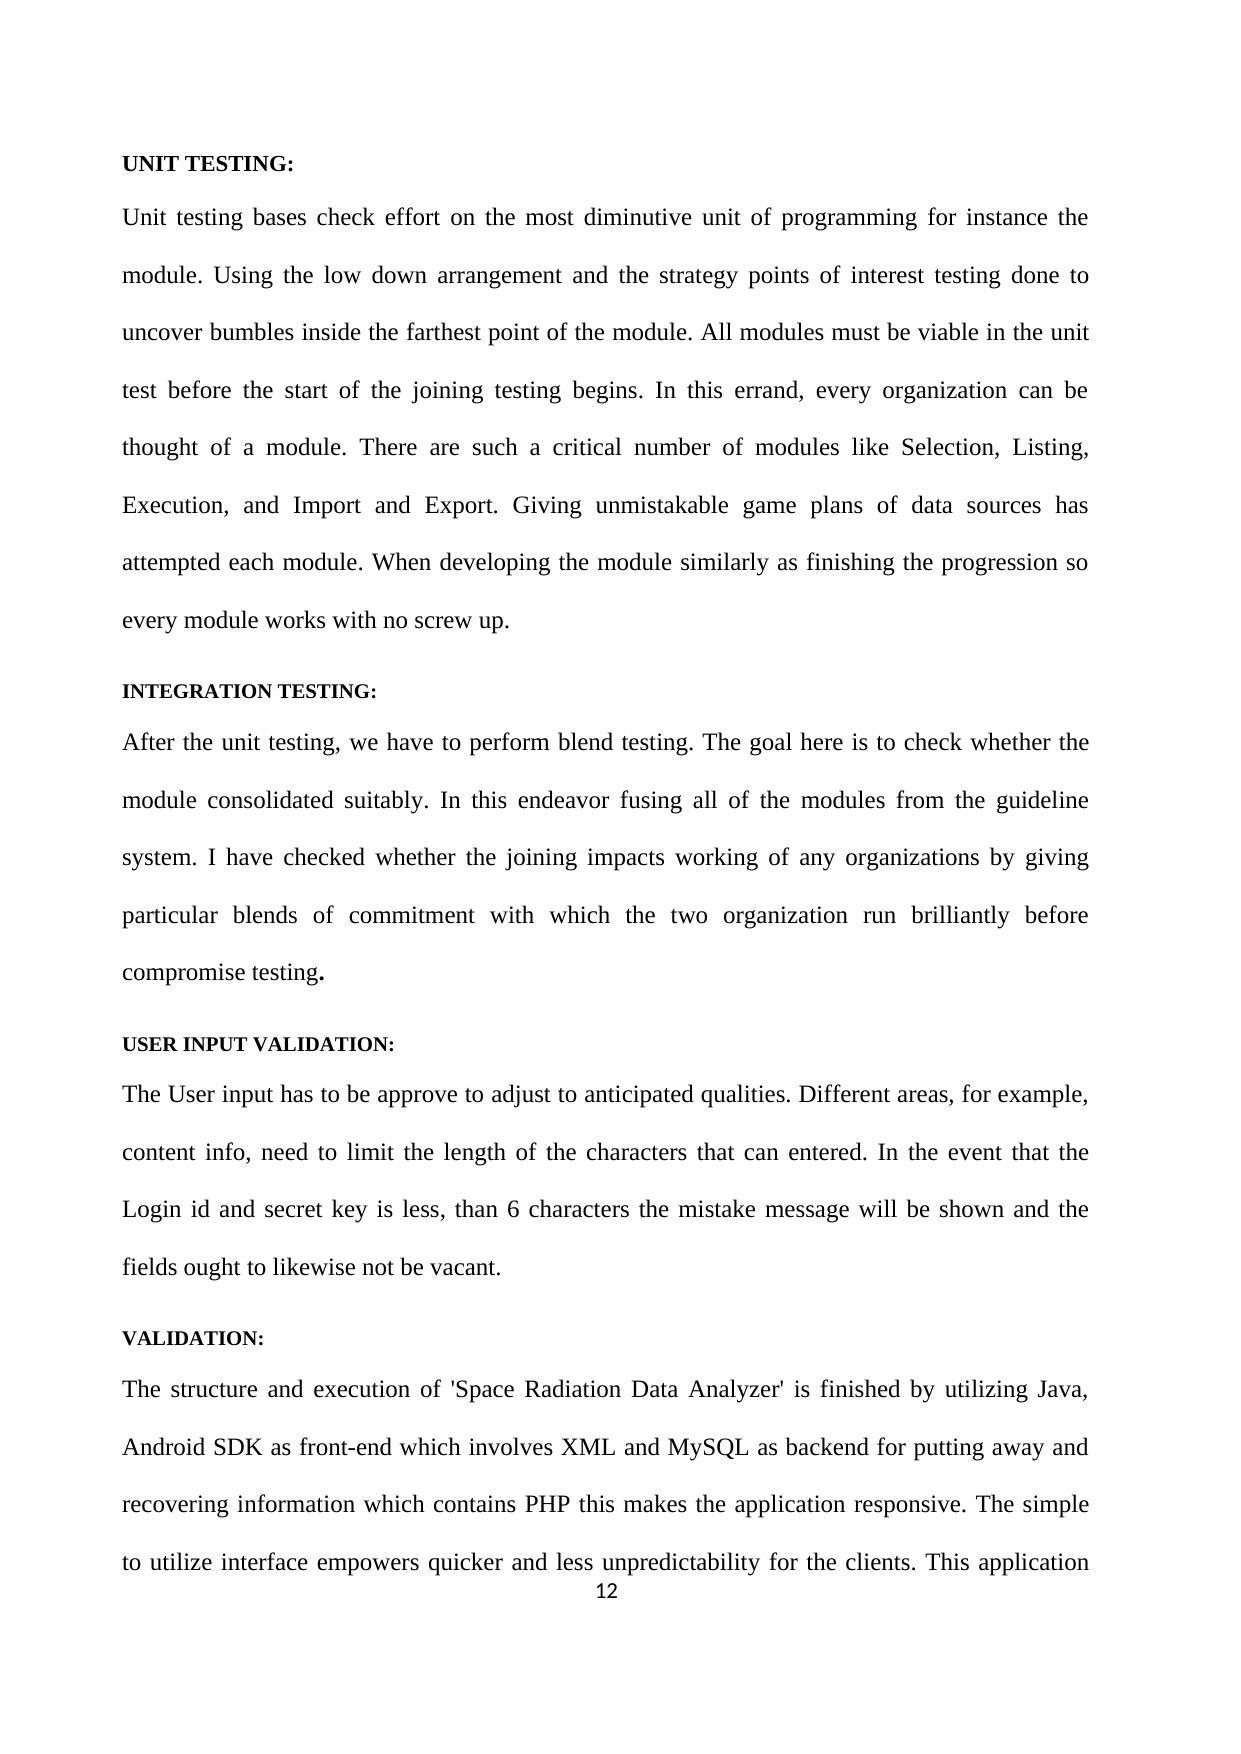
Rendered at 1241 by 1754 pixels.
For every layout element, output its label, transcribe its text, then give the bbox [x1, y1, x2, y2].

text The User input has to be approve to adjust to anticipated qualities. Different areas, for example, content info, need to limit the length of the characters that can entered. In the event that the Login id and secret key is less, than 6 characters the mistake message will be shown and the fields ought to likewise not be vacant. [122, 1079, 1090, 1281]
text Unit testing bases check effort on the most diminutive unit of programming for instance the module. Using the low down arrangement and the strategy points of interest testing done to uncover bumbles inside the farthest point of the module. All modules must be viable in the unit test before the start of the joining testing begins. In this errand, every organization can be thought of a module. There are such a critical number of modules like Selection, Listing, Execution, and Import and Export. Giving unmistakable game plans of data sources has attempted each module. When developing the module similarly as finishing the progression so every module works with no screw up. [122, 202, 1090, 634]
subtitle User input validation: [122, 1031, 1090, 1056]
subtitle UNIT TESTING: [122, 150, 1090, 176]
text After the unit testing, we have to perform blend testing. The goal here is to check whether the module consolidated suitably. In this endeavor fusing all of the modules from the guideline system. I have checked whether the joining impacts working of any organizations by giving particular blends of commitment with which the two organization run brilliantly before compromise testing. [122, 727, 1090, 986]
subtitle VALIDATION: [122, 1326, 1090, 1350]
subtitle INTEGRATION TESTING: [122, 679, 1090, 703]
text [122, 1374, 1090, 1576]
